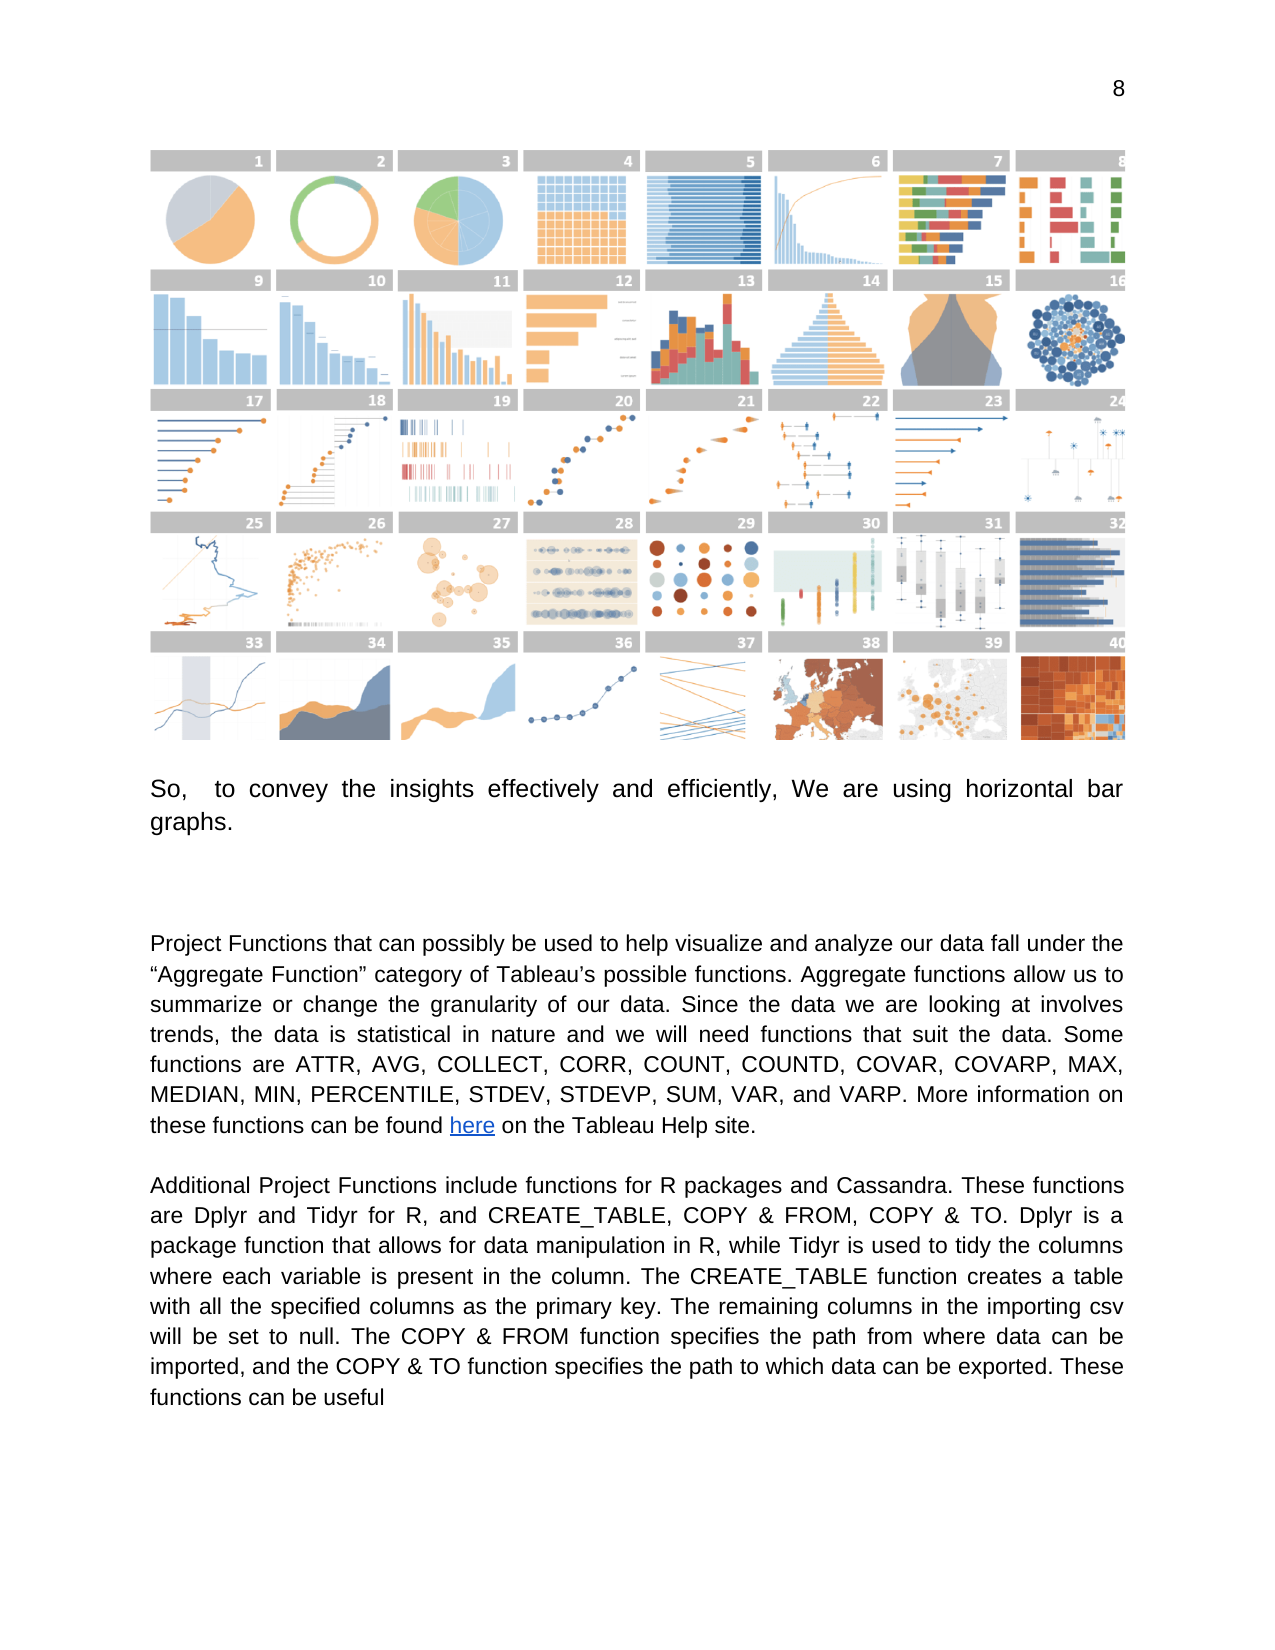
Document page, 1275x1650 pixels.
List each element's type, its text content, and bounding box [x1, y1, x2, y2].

text Project Functions that can possibly be used to help visualize and analyze our data fall under the “Aggregate Function” category of Tableau’s possible functions. Aggregate functions allow us to summarize or change the granularity of our data. Since the data we are looking at involves trends, the data is statistical in nature and we will need functions that suit the data. Some functions are ATTR, AVG, COLLECT, CORR, COUNT, COUNTD, COVAR, COVARP, MAX, MEDIAN, MIN, PERCENTILE, STDEV, STDEVP, SUM, VAR, and VARP. More information on these functions can be found here on the Tableau Help site. [150, 930, 1125, 1138]
text Additional Project Functions include functions for R packages and Cassandra. These functions are Dplyr and Tidyr for R, and CREATE_TABLE, COPY & FROM, COPY & TO. Dplyr is a package function that allows for data manipulation in R, while Tidyr is used to tidy the columns where each variable is present in the column. The CREATE_TABLE function creates a table with all the specified columns as the primary key. The remaining columns in the importing csv will be set to null. The COPY & FROM function specifies the path from where data can be imported, and the COPY & TO function specifies the path to which data can be exported. These functions can be useful [150, 1172, 1125, 1410]
picture [150, 150, 1125, 740]
text So, to convey the insights effectively and efficiently, We are using horizontal bar graphs. [150, 802, 1125, 835]
